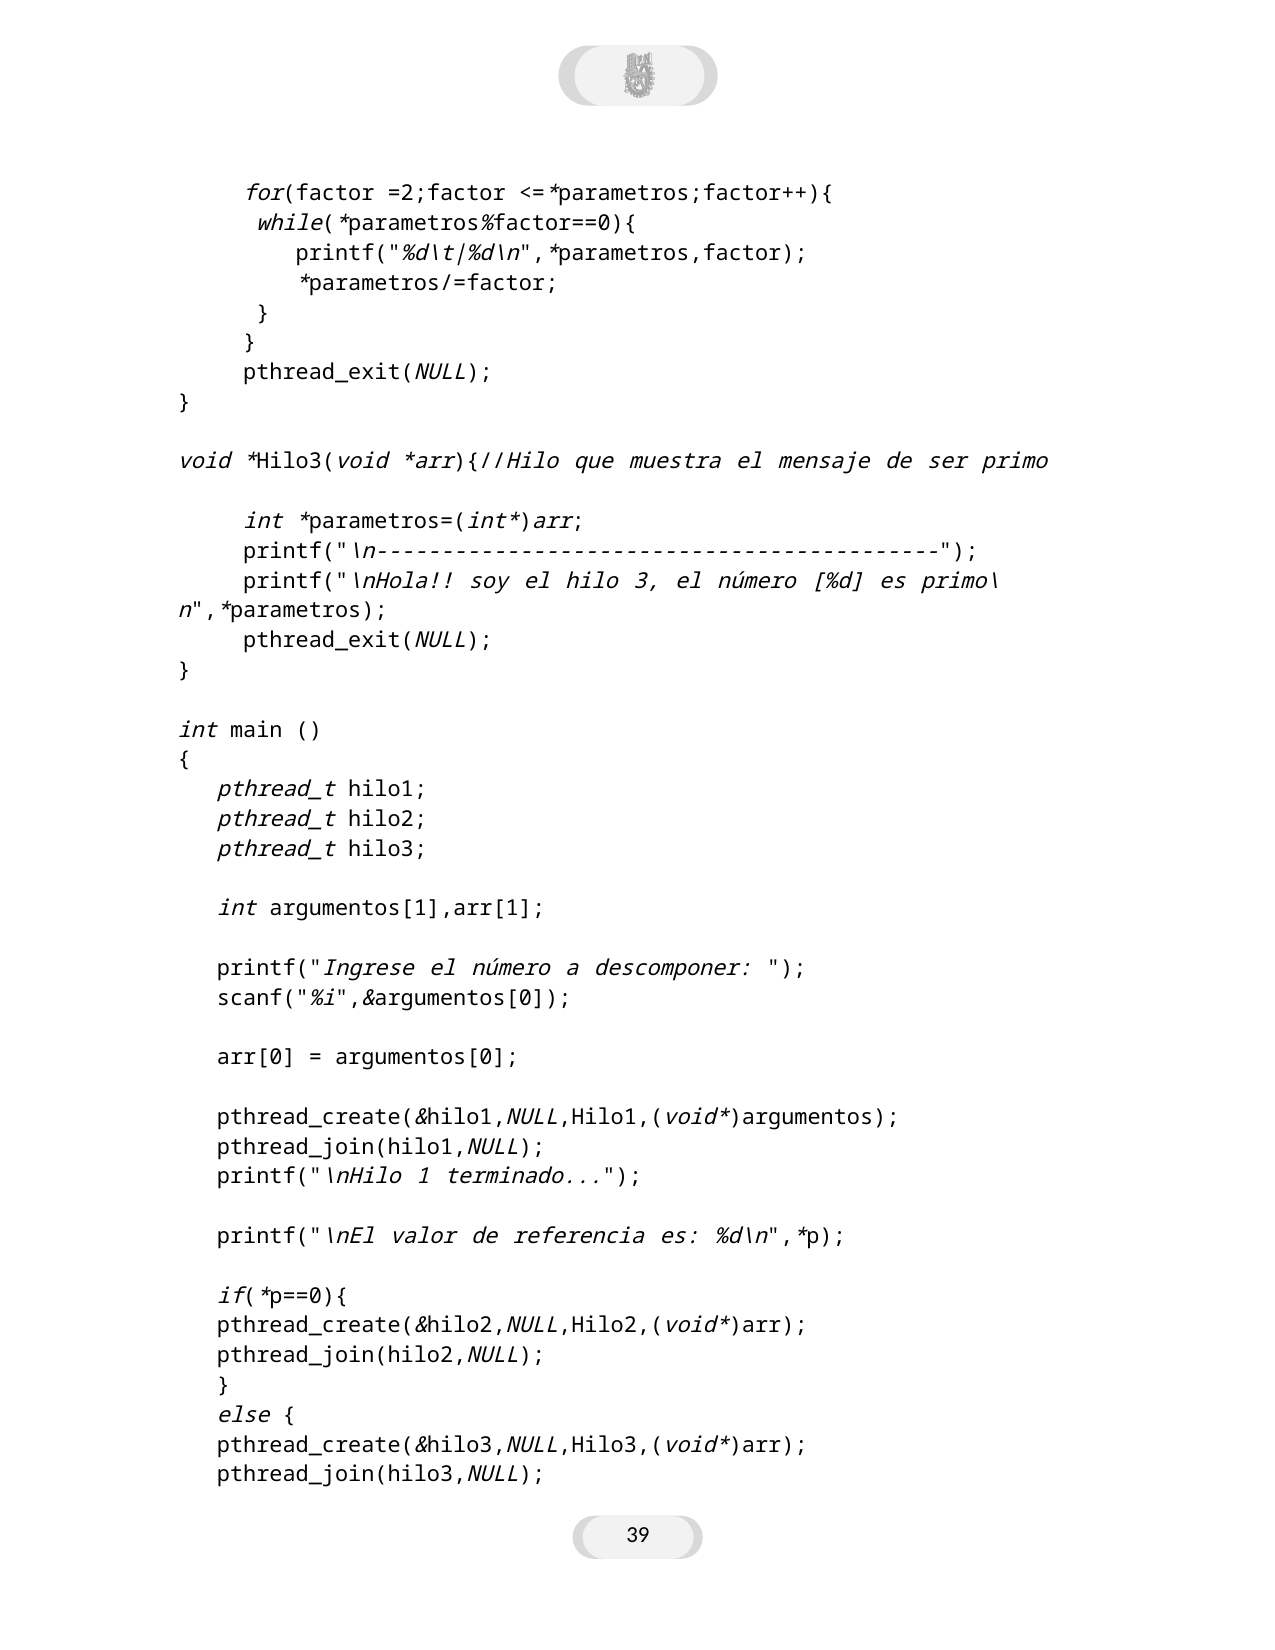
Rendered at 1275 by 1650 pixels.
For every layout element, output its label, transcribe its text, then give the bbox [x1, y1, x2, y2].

text pthread_t hilo3; [177, 833, 1098, 863]
text printf("%d\t|%d\n",*parametros,factor); [177, 237, 1098, 267]
text pthread_t hilo1; [177, 773, 1098, 803]
text if(*p==0){ [177, 1280, 1098, 1309]
text pthread_t hilo2; [177, 803, 1098, 833]
text { [177, 743, 1098, 773]
text pthread_join(hilo2,NULL); [177, 1339, 1098, 1369]
text int *parametros=(int*)arr; [177, 505, 1098, 535]
text scanf("%i",&argumentos[0]); [177, 982, 1098, 1012]
text while(*parametros%factor==0){ [177, 207, 1098, 237]
text pthread_create(&hilo3,NULL,Hilo3,(void*)arr); [177, 1429, 1098, 1458]
text printf("\n-------------------------------------------"); [177, 535, 1098, 565]
text printf("\nHilo 1 terminado..."); [177, 1161, 1098, 1190]
picture [616, 51, 662, 99]
text arr[0] = argumentos[0]; [177, 1041, 1098, 1071]
text pthread_create(&hilo1,NULL,Hilo1,(void*)argumentos); [177, 1101, 1098, 1131]
text pthread_create(&hilo2,NULL,Hilo2,(void*)arr); [177, 1309, 1098, 1339]
text printf("\nEl valor de referencia es: %d\n",*p); [177, 1220, 1098, 1250]
text } [177, 1369, 1098, 1399]
text void *Hilo3(void *arr){//Hilo que muestra el mensaje de ser primo [177, 446, 1098, 475]
text else { [177, 1399, 1098, 1429]
text printf("\nHola!! soy el hilo 3, el número [%d] es primo\n",*parametros); [177, 565, 1098, 624]
text printf("Ingrese el número a descomponer: "); [177, 952, 1098, 982]
text for(factor =2;factor <=*parametros;factor++){ [177, 177, 1098, 207]
text pthread_join(hilo1,NULL); [177, 1131, 1098, 1161]
text } [177, 654, 1098, 684]
text int main () [177, 714, 1098, 743]
text } [177, 326, 1098, 356]
text pthread_exit(NULL); [177, 624, 1098, 654]
text *parametros/=factor; [177, 267, 1098, 297]
text } [177, 386, 1098, 416]
text int argumentos[1],arr[1]; [177, 892, 1098, 922]
text pthread_exit(NULL); [177, 356, 1098, 386]
text } [177, 297, 1098, 326]
text pthread_join(hilo3,NULL); [177, 1458, 1098, 1488]
